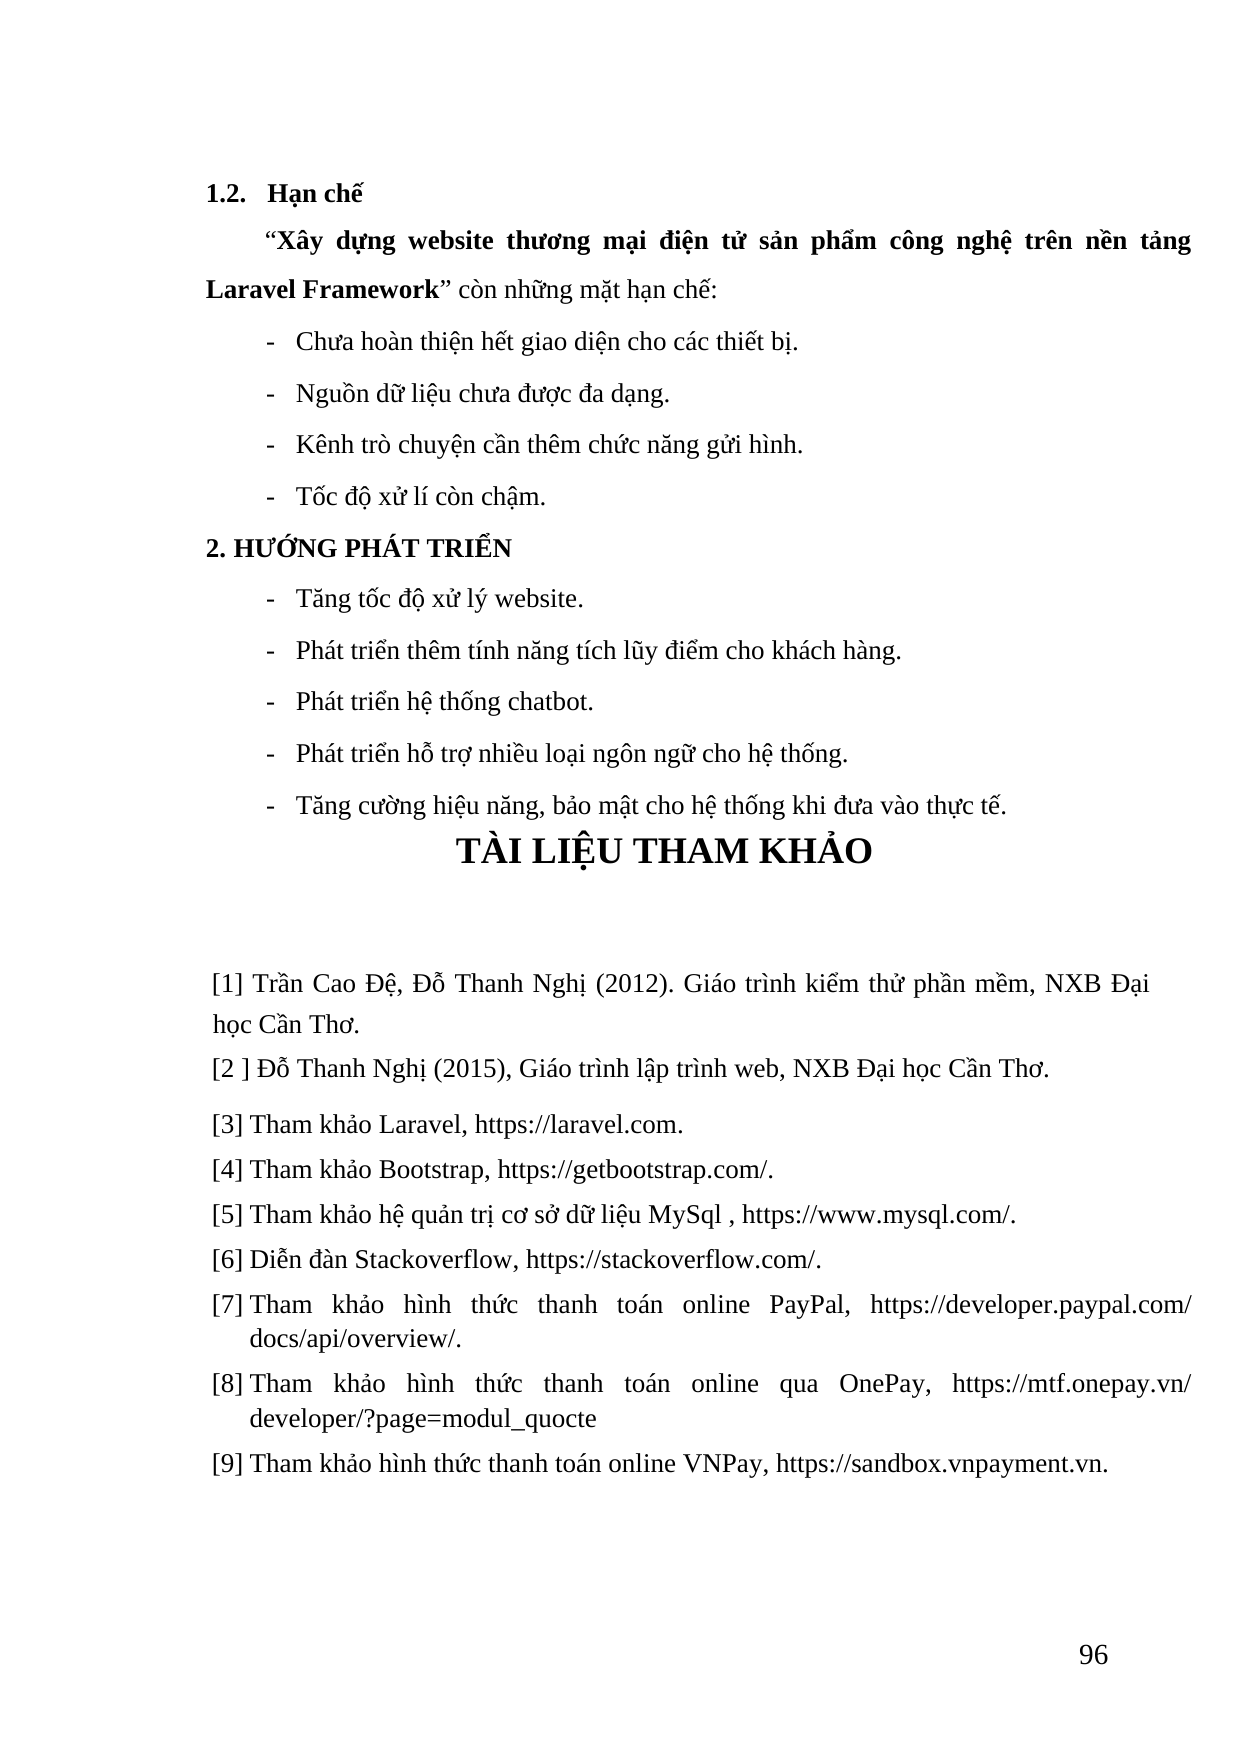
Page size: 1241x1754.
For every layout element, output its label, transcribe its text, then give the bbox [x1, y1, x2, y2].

text TÀI LIỆU THAM KHẢO [192, 829, 1137, 872]
subtitle 1.2. Hạn chế [206, 177, 1193, 208]
list Tăng cường hiệu năng, bảo mật cho hệ thống khi đưa vào thực tế. [266, 789, 1192, 820]
list Phát triển hỗ trợ nhiều loại ngôn ngữ cho hệ thống. [266, 737, 1192, 768]
text “Xây dựng website thương mại điện tử sản phẩm công nghệ trên nền tảng Laravel Framework” còn những mặt hạn chế: [206, 224, 1193, 304]
list Tham khảo Laravel, https://laravel.com. [212, 1108, 1192, 1139]
text [1] Trần Cao Đệ, Đỗ Thanh Nghị (2012). Giáo trình kiểm thử phần mềm, NXB Đại học Cần Thơ. [212, 967, 1152, 1040]
list Tham khảo hình thức thanh toán online qua OnePay, https://mtf.onepay.vn/ developer/?page=modul_quocte [212, 1368, 1192, 1433]
list Tham khảo hệ quản trị cơ sở dữ liệu MySql , https://www.mysql.com/. [212, 1198, 1192, 1229]
list Tham khảo hình thức thanh toán online PayPal, https://developer.paypal.com/ docs/api/overview/. [212, 1288, 1192, 1354]
list Diễn đàn Stackoverflow, https://stackoverflow.com/. [212, 1243, 1192, 1274]
list Tăng tốc độ xử lý website. [266, 582, 1192, 613]
list Nguồn dữ liệu chưa được đa dạng. [266, 377, 1192, 408]
list Chưa hoàn thiện hết giao diện cho các thiết bị. [266, 325, 1192, 356]
subtitle 2. HƯỚNG PHÁT TRIỂN [206, 532, 1193, 563]
list Tham khảo hình thức thanh toán online VNPay, https://sandbox.vnpayment.vn. [212, 1447, 1192, 1478]
list Phát triển thêm tính năng tích lũy điểm cho khách hàng. [266, 634, 1192, 666]
list Kênh trò chuyện cần thêm chức năng gửi hình. [266, 428, 1192, 460]
list Tham khảo Bootstrap, https://getbootstrap.com/. [212, 1153, 1192, 1184]
text [2 ] Đỗ Thanh Nghị (2015), Giáo trình lập trình web, NXB Đại học Cần Thơ. [212, 1052, 1192, 1083]
list Tốc độ xử lí còn chậm. [266, 480, 1192, 511]
list Phát triển hệ thống chatbot. [266, 685, 1192, 716]
